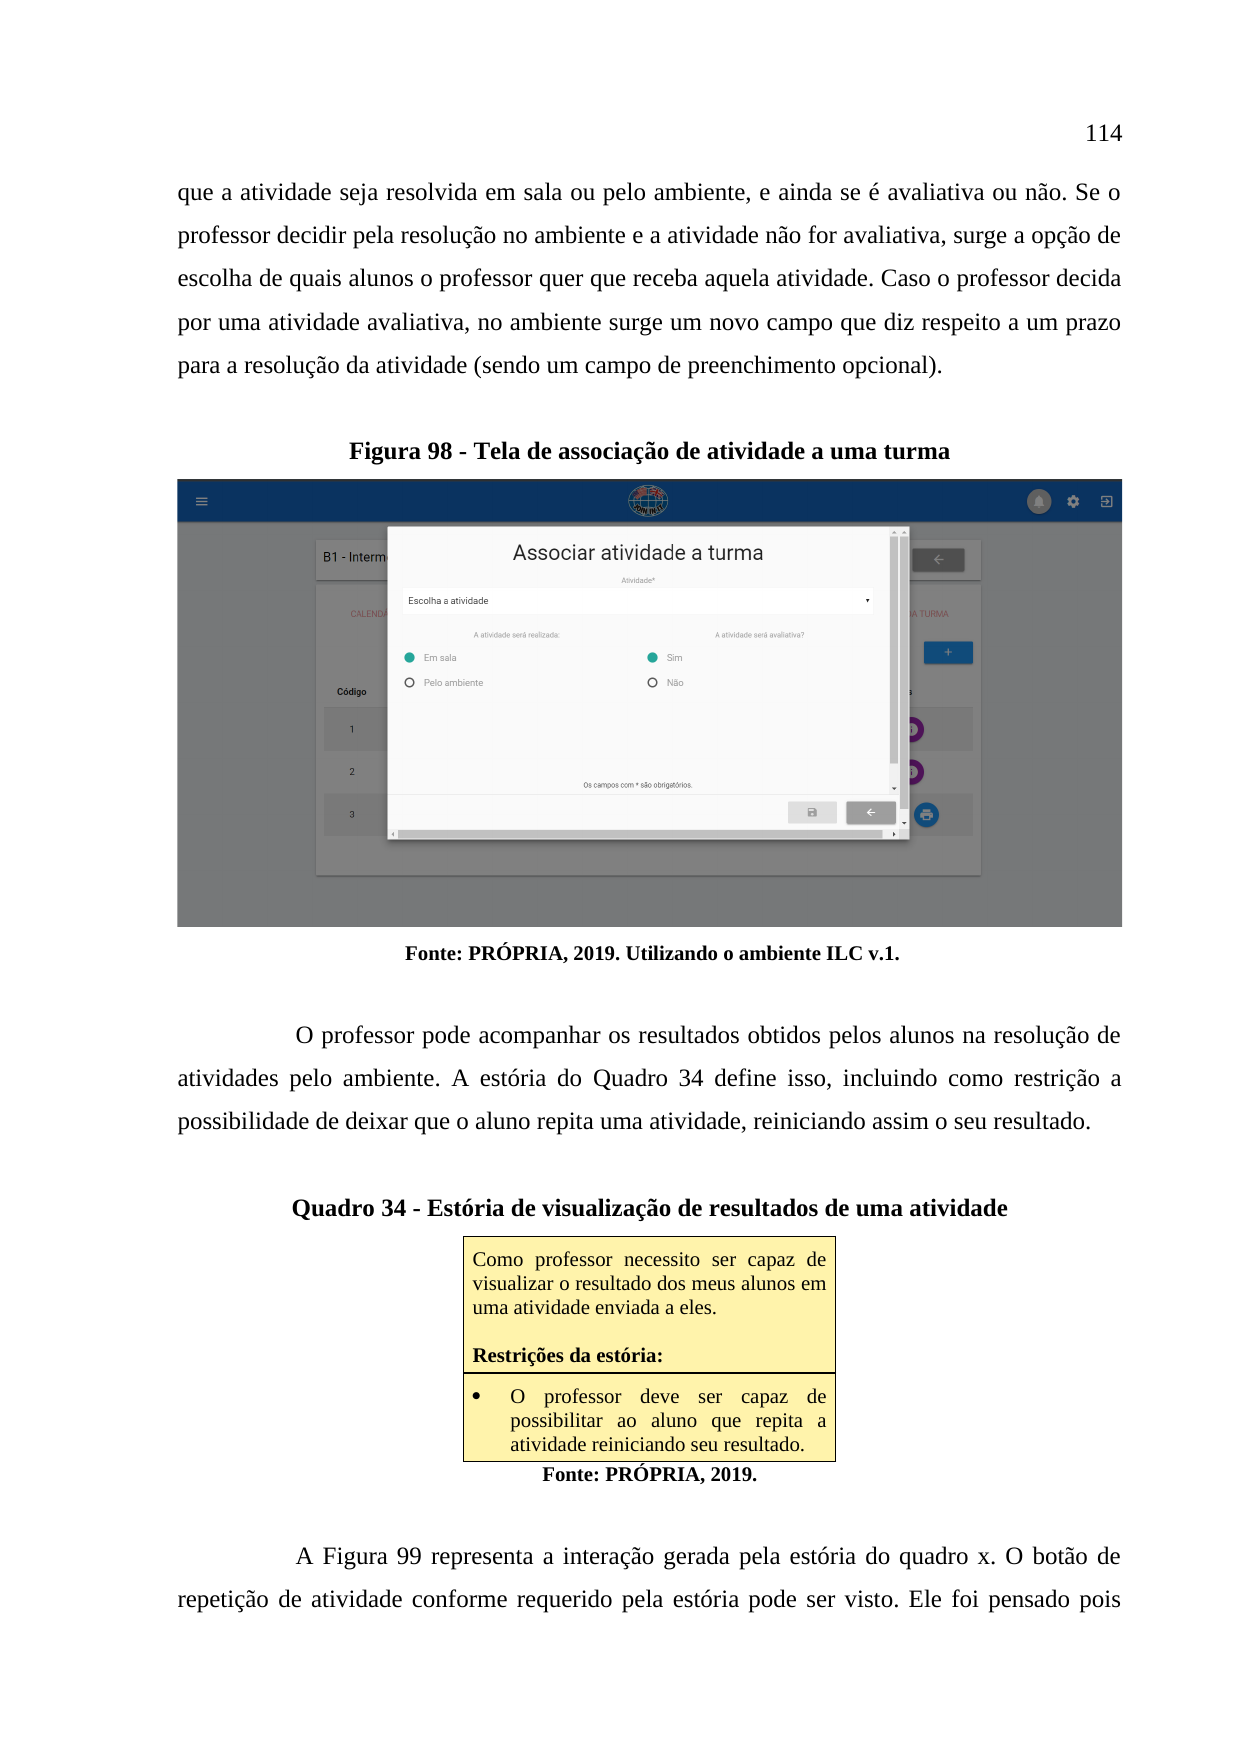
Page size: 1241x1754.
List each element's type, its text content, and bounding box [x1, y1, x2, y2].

text Restrições da estória: [464, 1332, 835, 1372]
text O professor pode acompanhar os resultados obtidos pelos alunos na resolução de atividades pelo ambiente. A estória do Quadro 34 define isso, incluindo como restrição a possibilidade de deixar que o aluno repita uma atividade, reiniciando assim o seu resultado. [177, 1020, 1122, 1135]
text Como professor necessito ser capaz de visualizar o resultado dos meus alunos em uma atividade enviada a eles. [464, 1237, 835, 1308]
list O professor deve ser capaz de possibilitar ao aluno que repita a atividade reiniciando seu resultado. [464, 1374, 835, 1461]
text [177, 1541, 1122, 1613]
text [177, 177, 1122, 378]
picture [177, 479, 1123, 927]
text Fonte: PRÓPRIA, 2019. [177, 1462, 1122, 1486]
text Fonte: PRÓPRIA, 2019. Utilizando o ambiente ILC v.1. [177, 941, 1122, 965]
